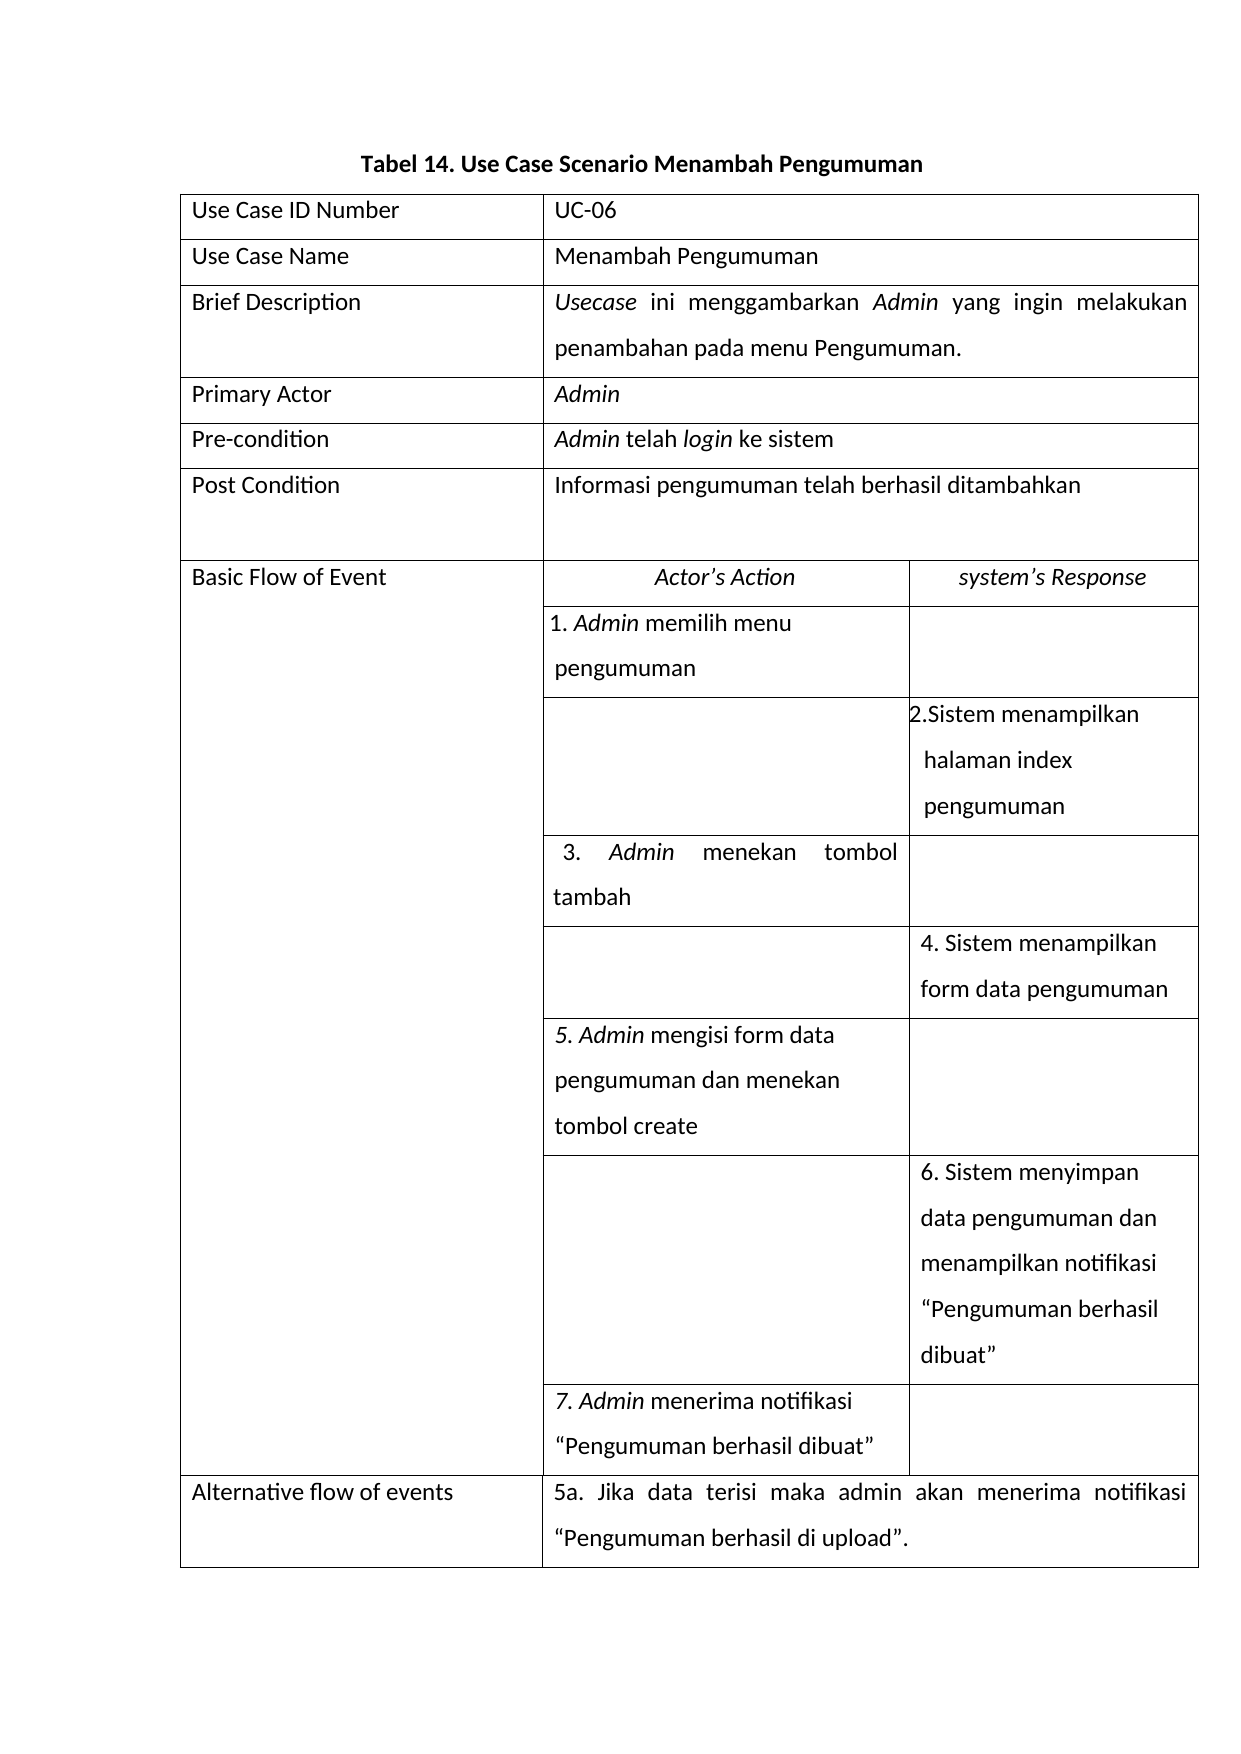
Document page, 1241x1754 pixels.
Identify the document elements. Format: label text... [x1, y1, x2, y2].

table_cell [544, 1156, 909, 1384]
table_cell 6. Sistem menyimpan data pengumuman dan menampilkan notifikasi “Pengumuman berhasil dibuat” [910, 1156, 1198, 1384]
table_cell 4. Sistem menampilkan form data pengumuman [910, 927, 1198, 1018]
table_cell [910, 607, 1198, 697]
table_cell Admin telah login ke sistem [544, 424, 1198, 468]
table_cell [910, 1019, 1198, 1155]
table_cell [181, 1476, 542, 1567]
text Tabel 14. Use Case Scenario Menambah Pengumuman [192, 148, 1092, 178]
table_cell 5. Admin mengisi form data pengumuman dan menekan tombol create [544, 1019, 909, 1155]
table_cell 3. Admin menekan tombol tambah [544, 836, 909, 926]
table_cell Actor’s Action [544, 561, 909, 606]
table_cell [544, 698, 909, 834]
table_cell [910, 836, 1198, 926]
table_cell Primary Actor [181, 378, 543, 422]
table_cell Pre-condition [181, 424, 543, 468]
table_cell Usecase ini menggambarkan Admin yang ingin melakukan penambahan pada menu Pengumuman. [544, 286, 1198, 377]
table_cell [910, 1385, 1198, 1475]
table_cell Basic Flow of Event [181, 561, 543, 1475]
table_cell Use Case Name [181, 240, 543, 285]
table_cell Post Condition [181, 469, 543, 560]
table_cell 2.Sistem menampilkan halaman index pengumuman [910, 698, 1198, 834]
table_cell Admin [544, 378, 1198, 422]
table_header UC-06 [544, 195, 1198, 239]
table_header Use Case ID Number [181, 195, 543, 239]
table_cell Menambah Pengumuman [544, 240, 1198, 285]
table_cell 1. Admin memilih menu pengumuman [544, 607, 909, 697]
table_cell 7. Admin menerima notifikasi “Pengumuman berhasil dibuat” [544, 1385, 909, 1475]
table_cell Informasi pengumuman telah berhasil ditambahkan [544, 469, 1198, 560]
table_cell system’s Response [910, 561, 1198, 606]
table_cell Brief Description [181, 286, 543, 377]
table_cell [543, 1476, 1198, 1567]
table_cell [544, 927, 909, 1018]
